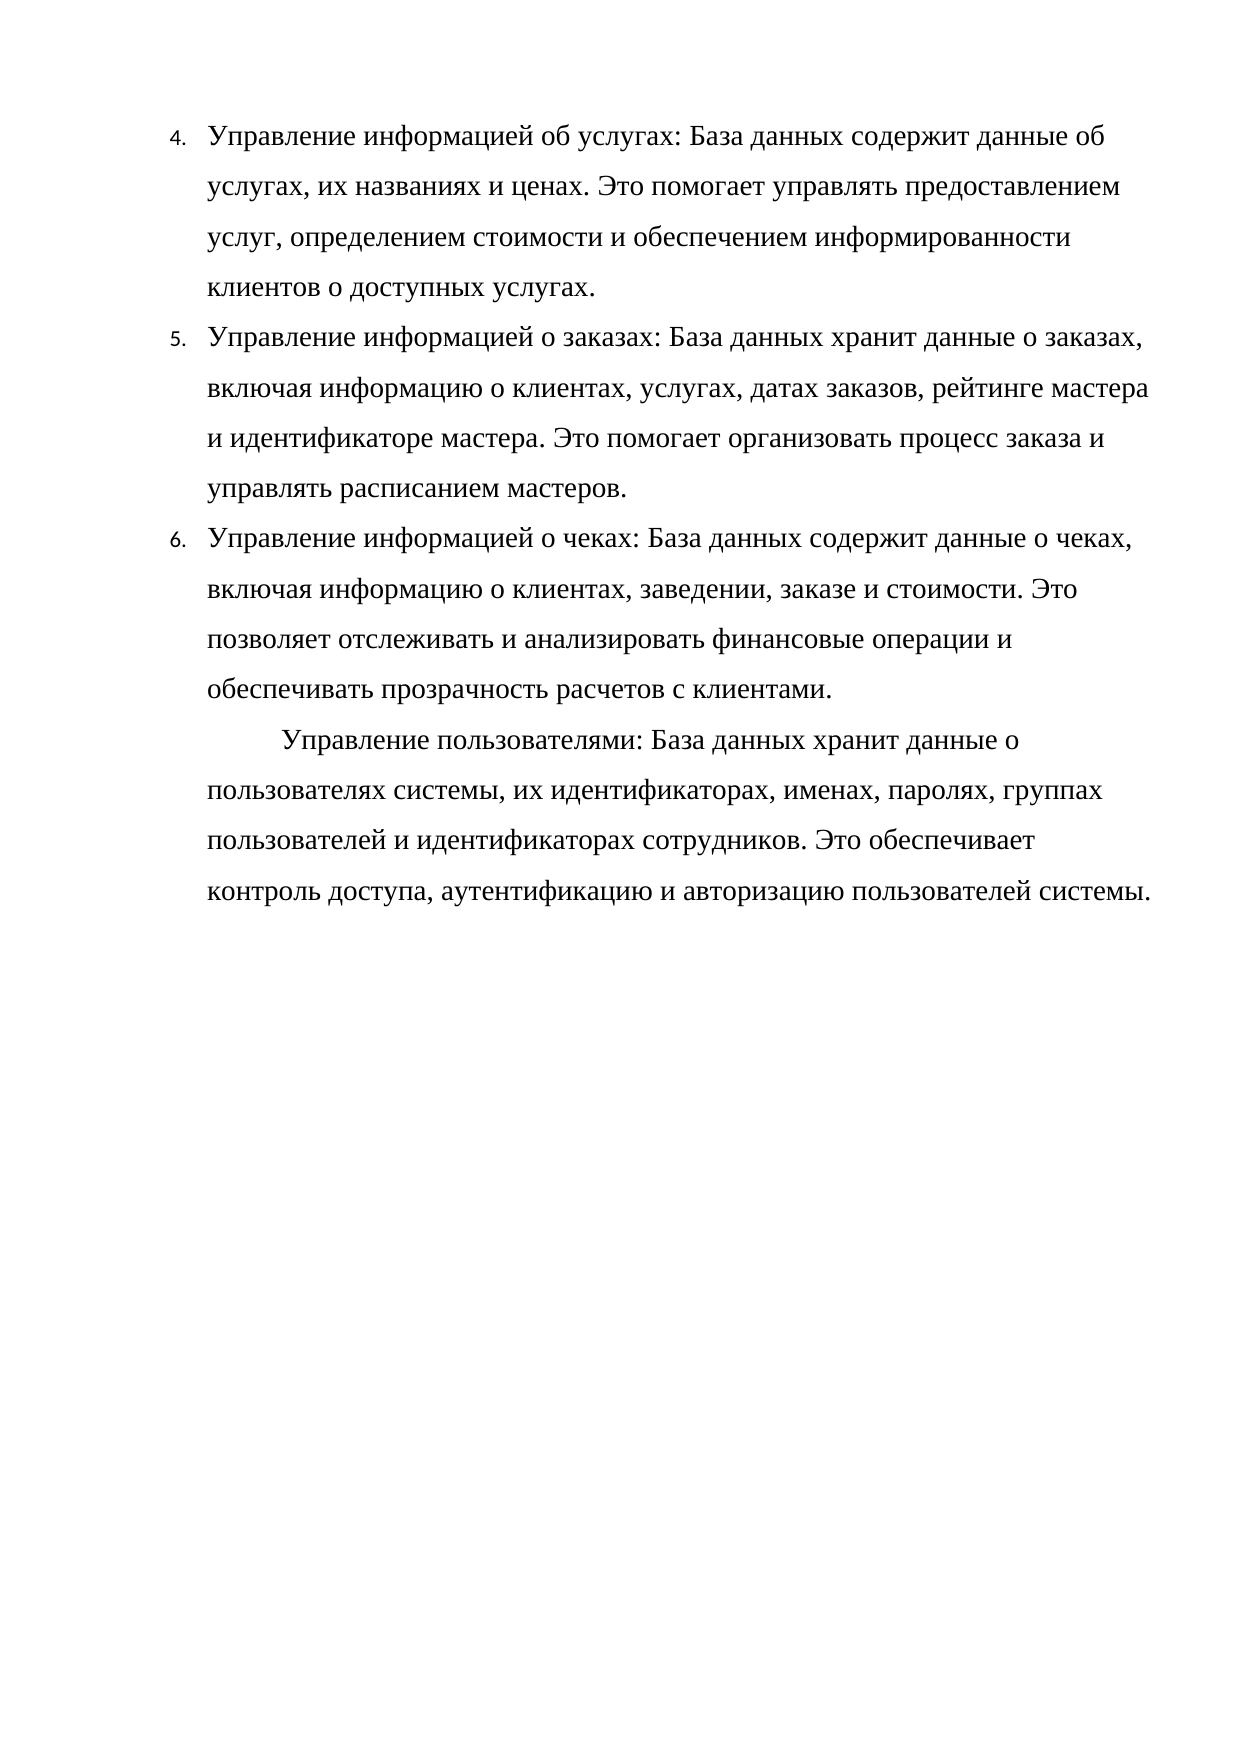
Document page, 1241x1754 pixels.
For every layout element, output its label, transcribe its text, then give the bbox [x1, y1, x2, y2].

list Управление информацией о чеках: База данных содержит данные о чеках, включая информацию о клиентах, заведении, заказе и стоимости. Это позволяет отслеживать и анализировать финансовые операции и обеспечивать прозрачность расчетов с клиентами. [169, 521, 1152, 705]
text Управление пользователями: База данных хранит данные о пользователях системы, их идентификаторах, именах, паролях, группах пользователей и идентификаторах сотрудников. Это обеспечивает контроль доступа, аутентификацию и авторизацию пользователей системы. [207, 722, 1152, 906]
list Управление информацией о заказах: База данных хранит данные о заказах, включая информацию о клиентах, услугах, датах заказов, рейтинге мастера и идентификаторе мастера. Это помогает организовать процесс заказа и управлять расписанием мастеров. [169, 319, 1152, 504]
list Управление информацией об услугах: База данных содержит данные об услугах, их названиях и ценах. Это помогает управлять предоставлением услуг, определением стоимости и обеспечением информированности клиентов о доступных услугах. [169, 118, 1152, 303]
